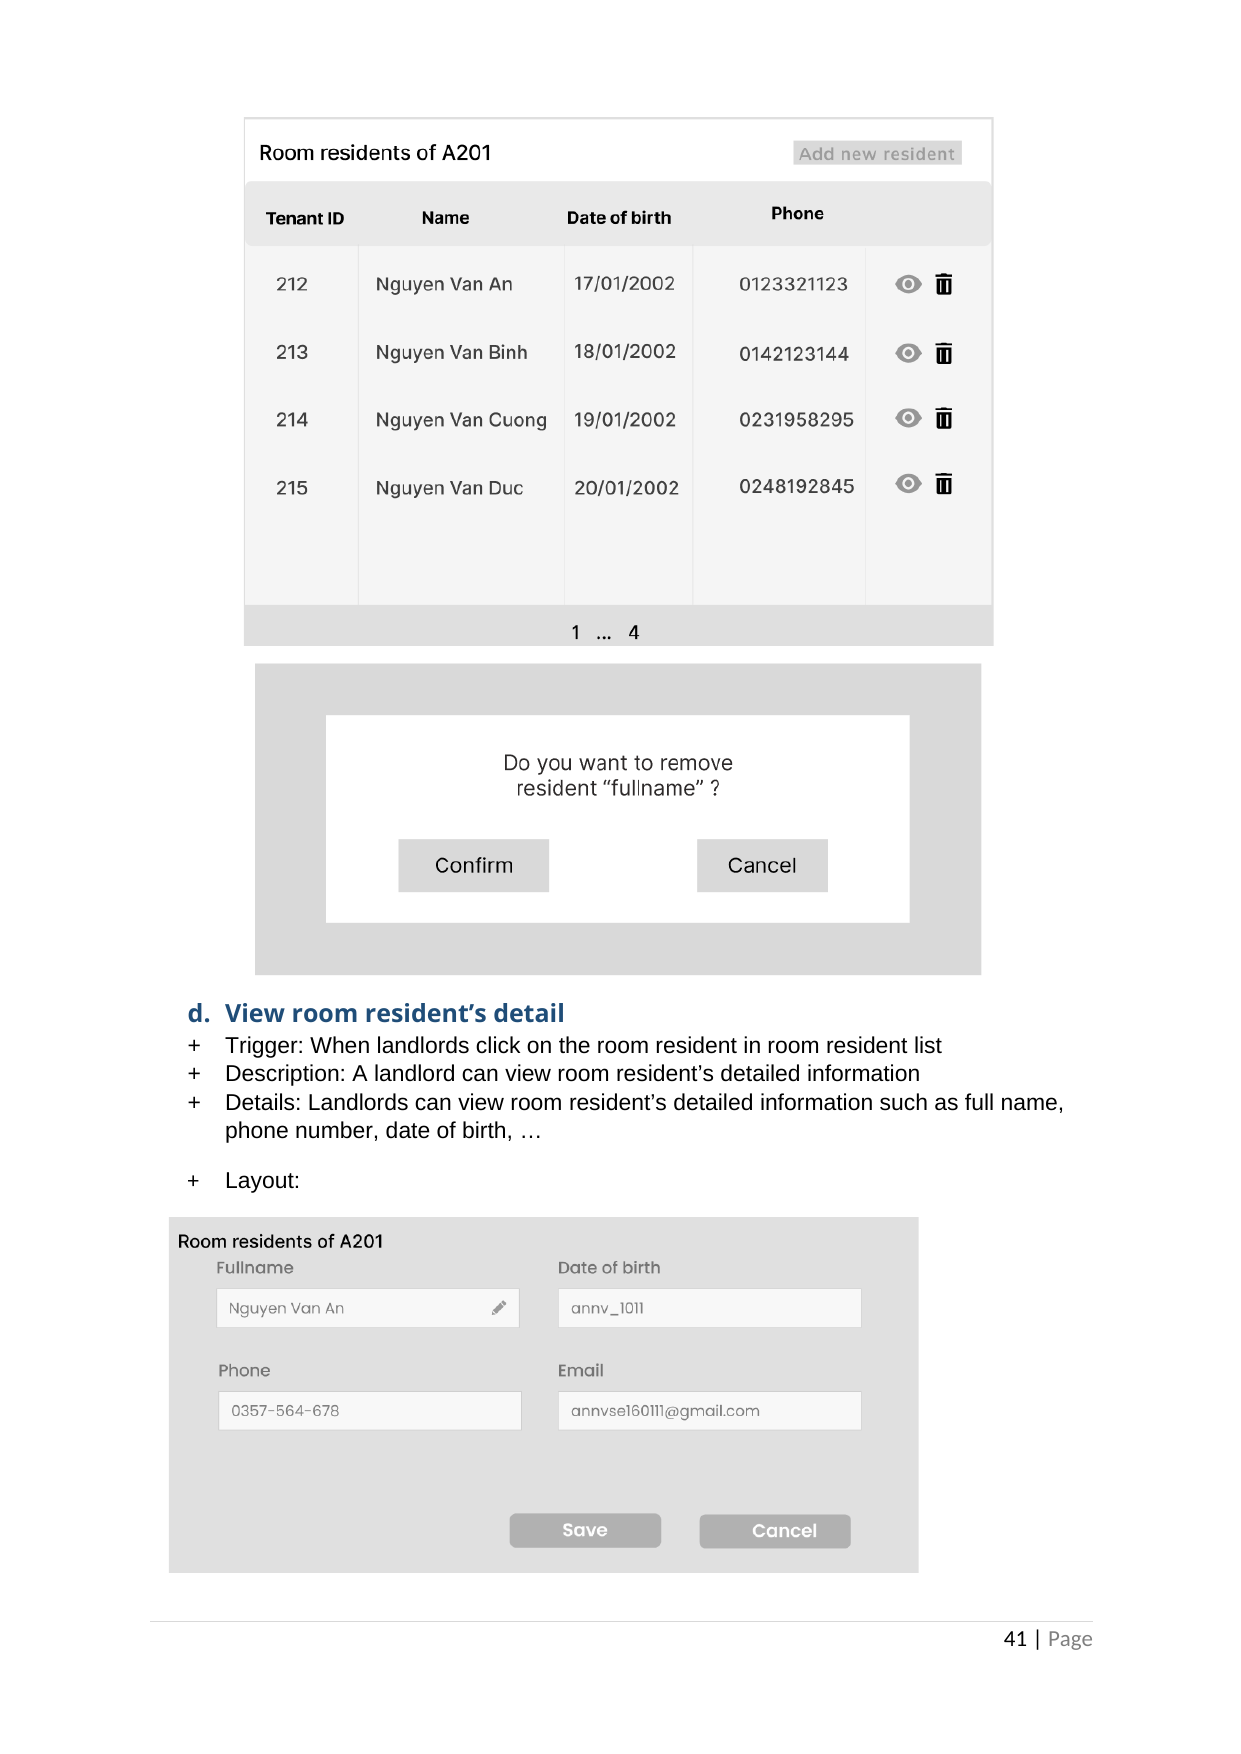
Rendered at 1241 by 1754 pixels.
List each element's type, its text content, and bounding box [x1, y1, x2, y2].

list Description: A landlord can view room resident’s detailed information [187, 1060, 1093, 1087]
list Details: Landlords can view room resident’s detailed information such as full name, phone number, date of birth, … [187, 1089, 1093, 1144]
subtitle View room resident’s detail [187, 995, 1093, 1029]
list Layout: [187, 1167, 1093, 1194]
list Trigger: When landlords click on the room resident in room resident list [187, 1032, 1093, 1058]
